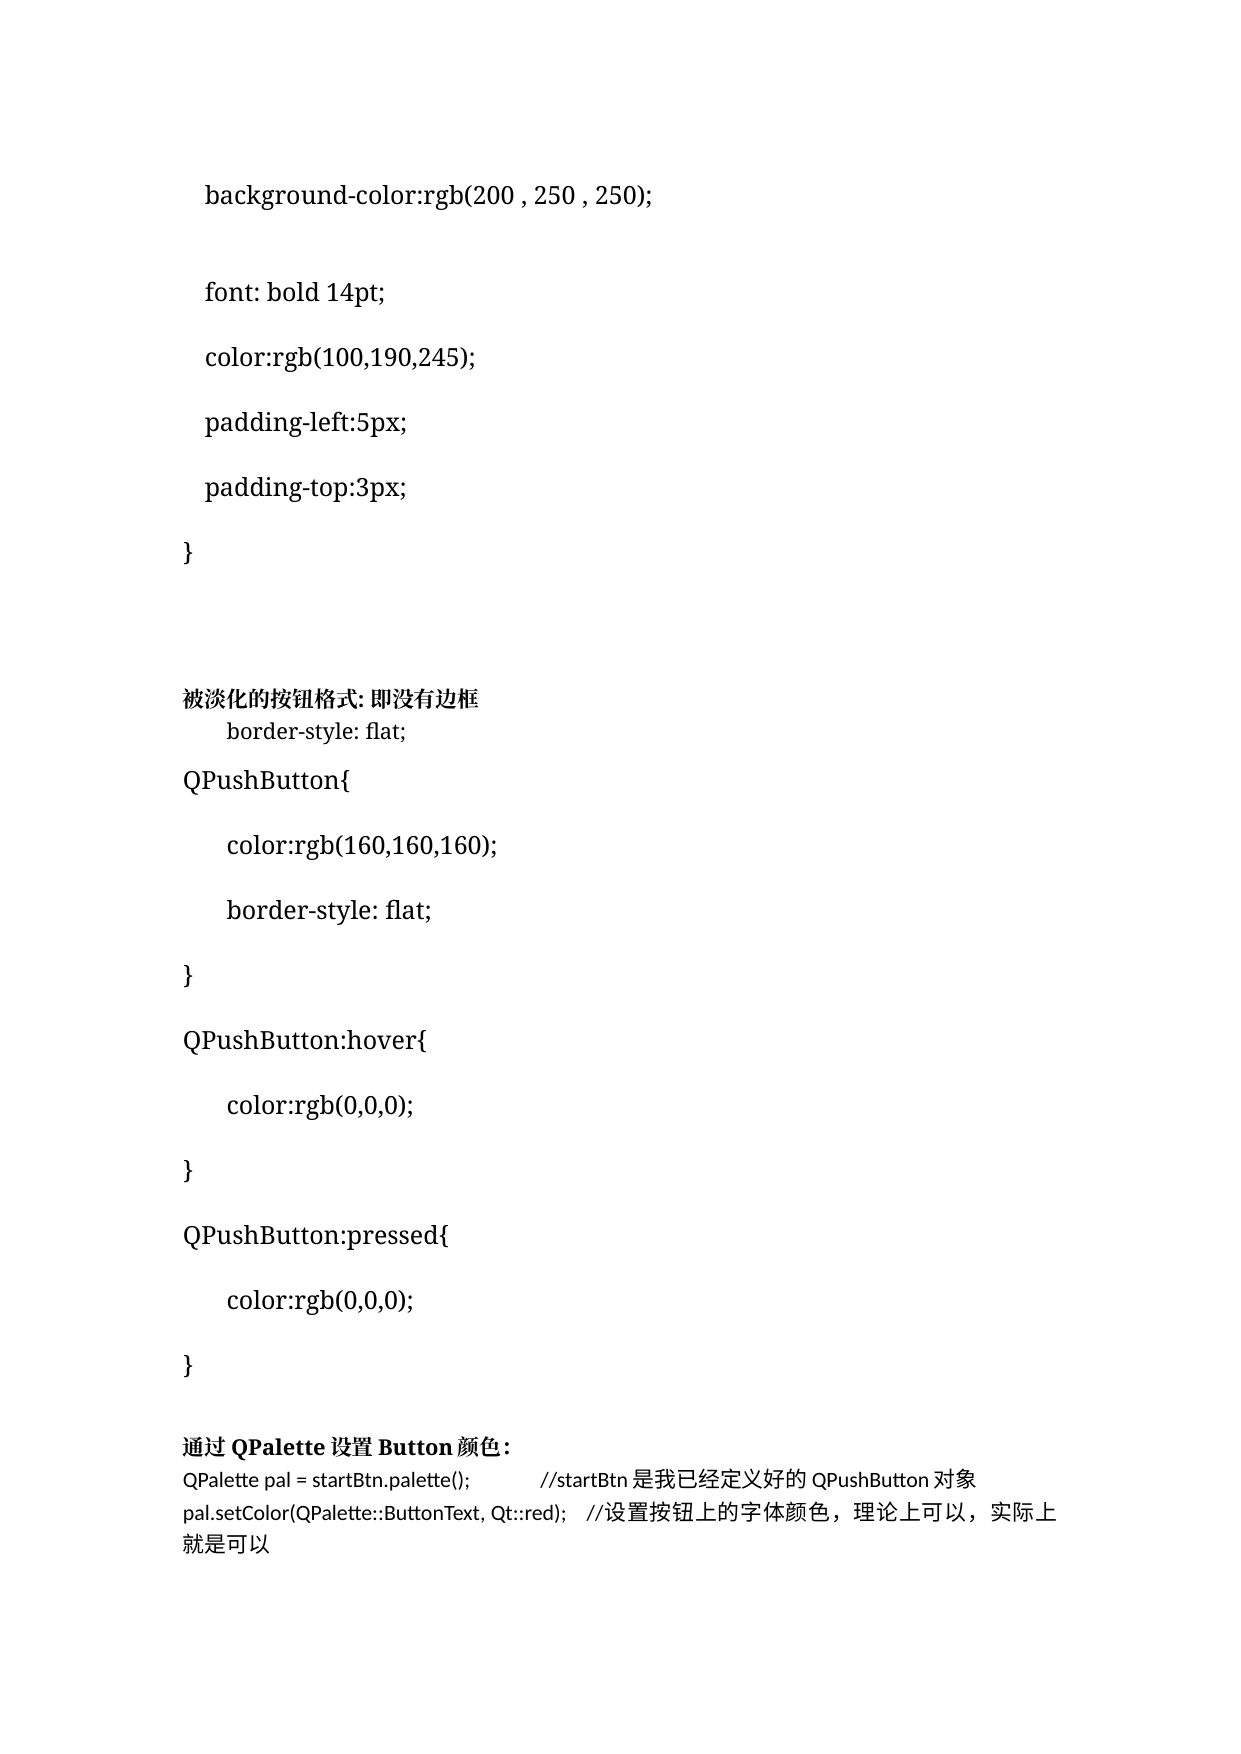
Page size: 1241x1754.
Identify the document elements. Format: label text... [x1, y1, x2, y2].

text } [183, 519, 1058, 584]
text QPushButton{ [183, 747, 1058, 812]
text QPushButton:pressed{ [183, 1202, 1058, 1267]
text } [183, 942, 1058, 1007]
text pal.setColor(QPalette::ButtonText, Qt::red); //设置按钮上的字体颜色，理论上可以，实际上就是可以 [183, 1494, 1058, 1559]
text border-style: flat; [226, 877, 1058, 942]
text color:rgb(0,0,0); [183, 1072, 1058, 1137]
text background-color:rgb(200 , 250 , 250); [204, 162, 1058, 227]
text font: bold 14pt; [204, 259, 1058, 324]
text } [183, 1332, 1058, 1397]
text padding-top:3px; [204, 454, 1058, 519]
text QPushButton:hover{ [183, 1007, 1058, 1072]
text 通过QPalette设置Button颜色： [183, 1429, 1058, 1462]
text 被淡化的按钮格式: 即没有边框 [183, 682, 1058, 714]
text QPalette pal = startBtn.palette(); //startBtn是我已经定义好的QPushButton对象 [183, 1462, 1058, 1494]
text color:rgb(100,190,245); [204, 324, 1058, 389]
text padding-left:5px; [204, 389, 1058, 454]
text border-style: flat; [183, 714, 1058, 747]
text color:rgb(0,0,0); [183, 1267, 1058, 1332]
text } [183, 1137, 1058, 1202]
text color:rgb(160,160,160); [226, 812, 1058, 877]
